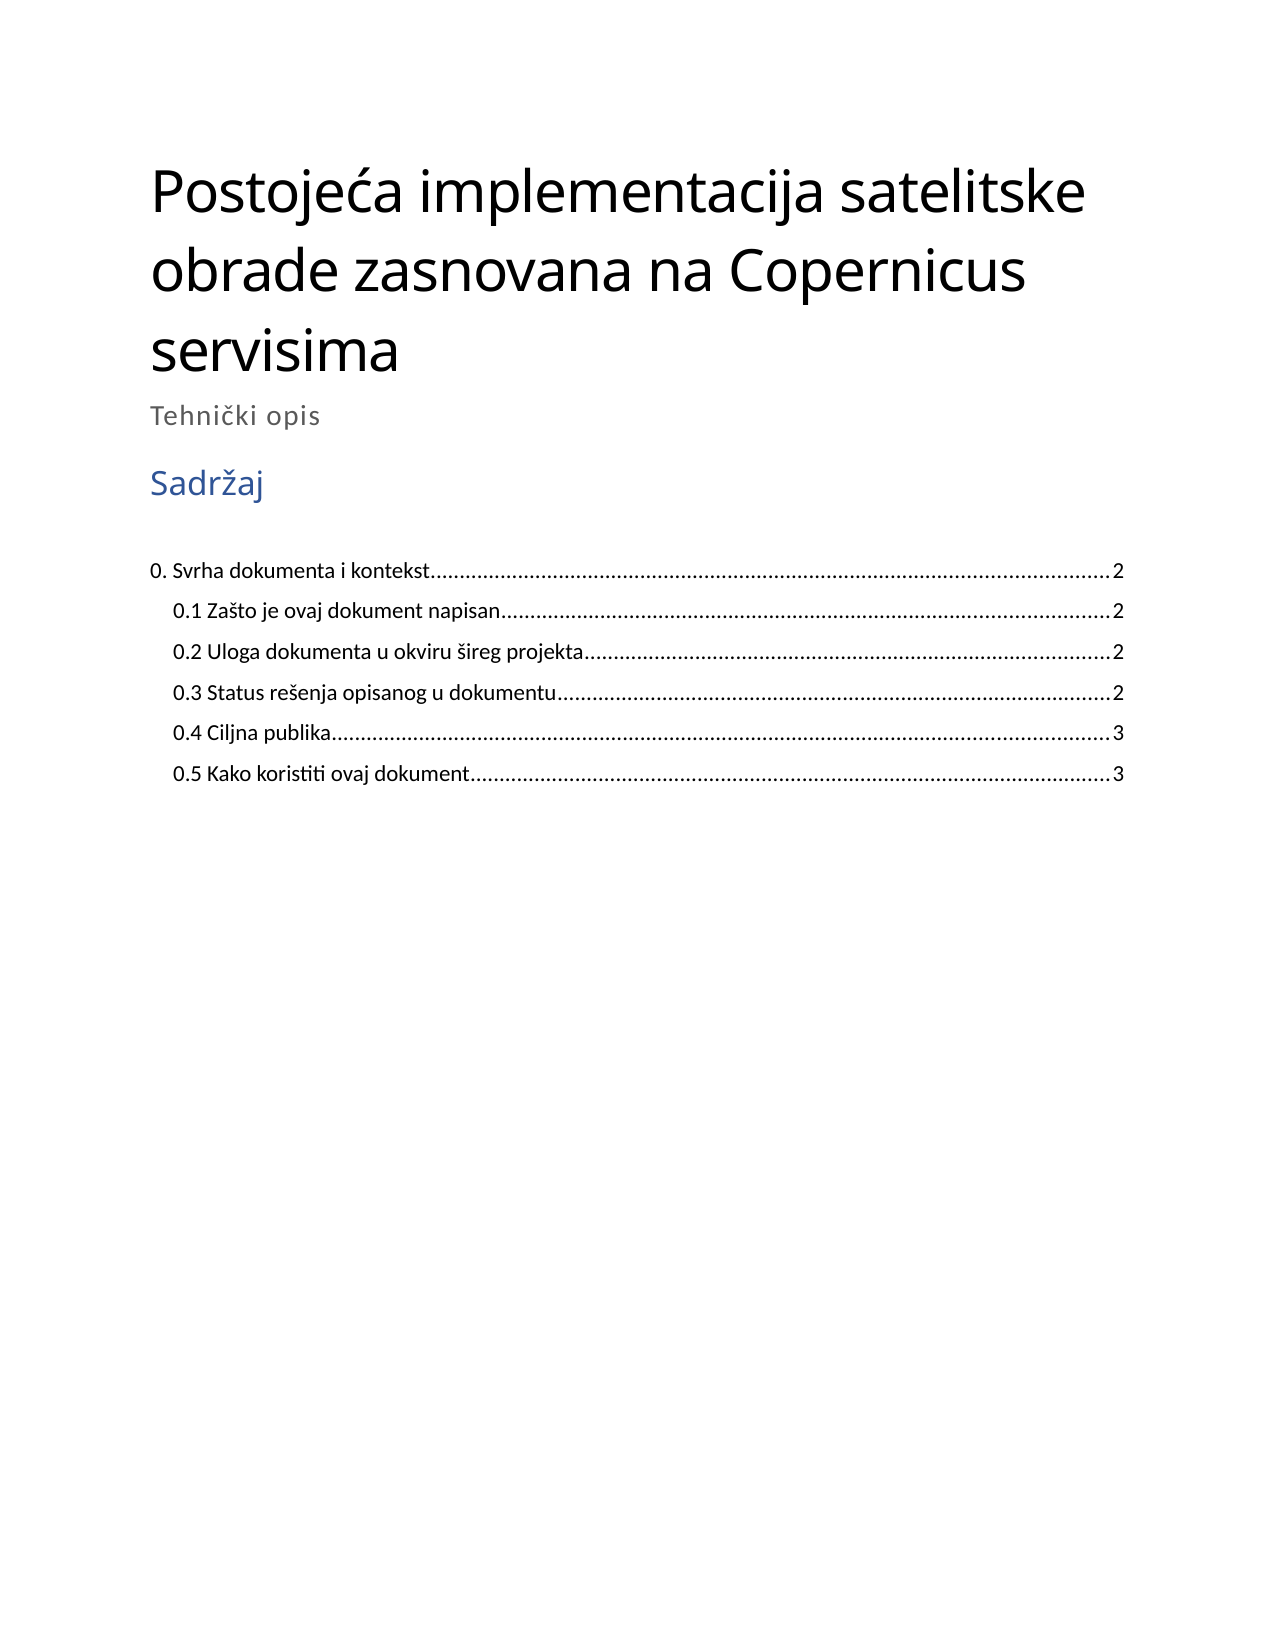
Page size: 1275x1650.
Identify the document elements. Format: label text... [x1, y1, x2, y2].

subtitle Tehnički opis [150, 397, 1125, 432]
title Postojeća implementacija satelitske obrade zasnovana na Copernicus servisima [150, 150, 1125, 388]
